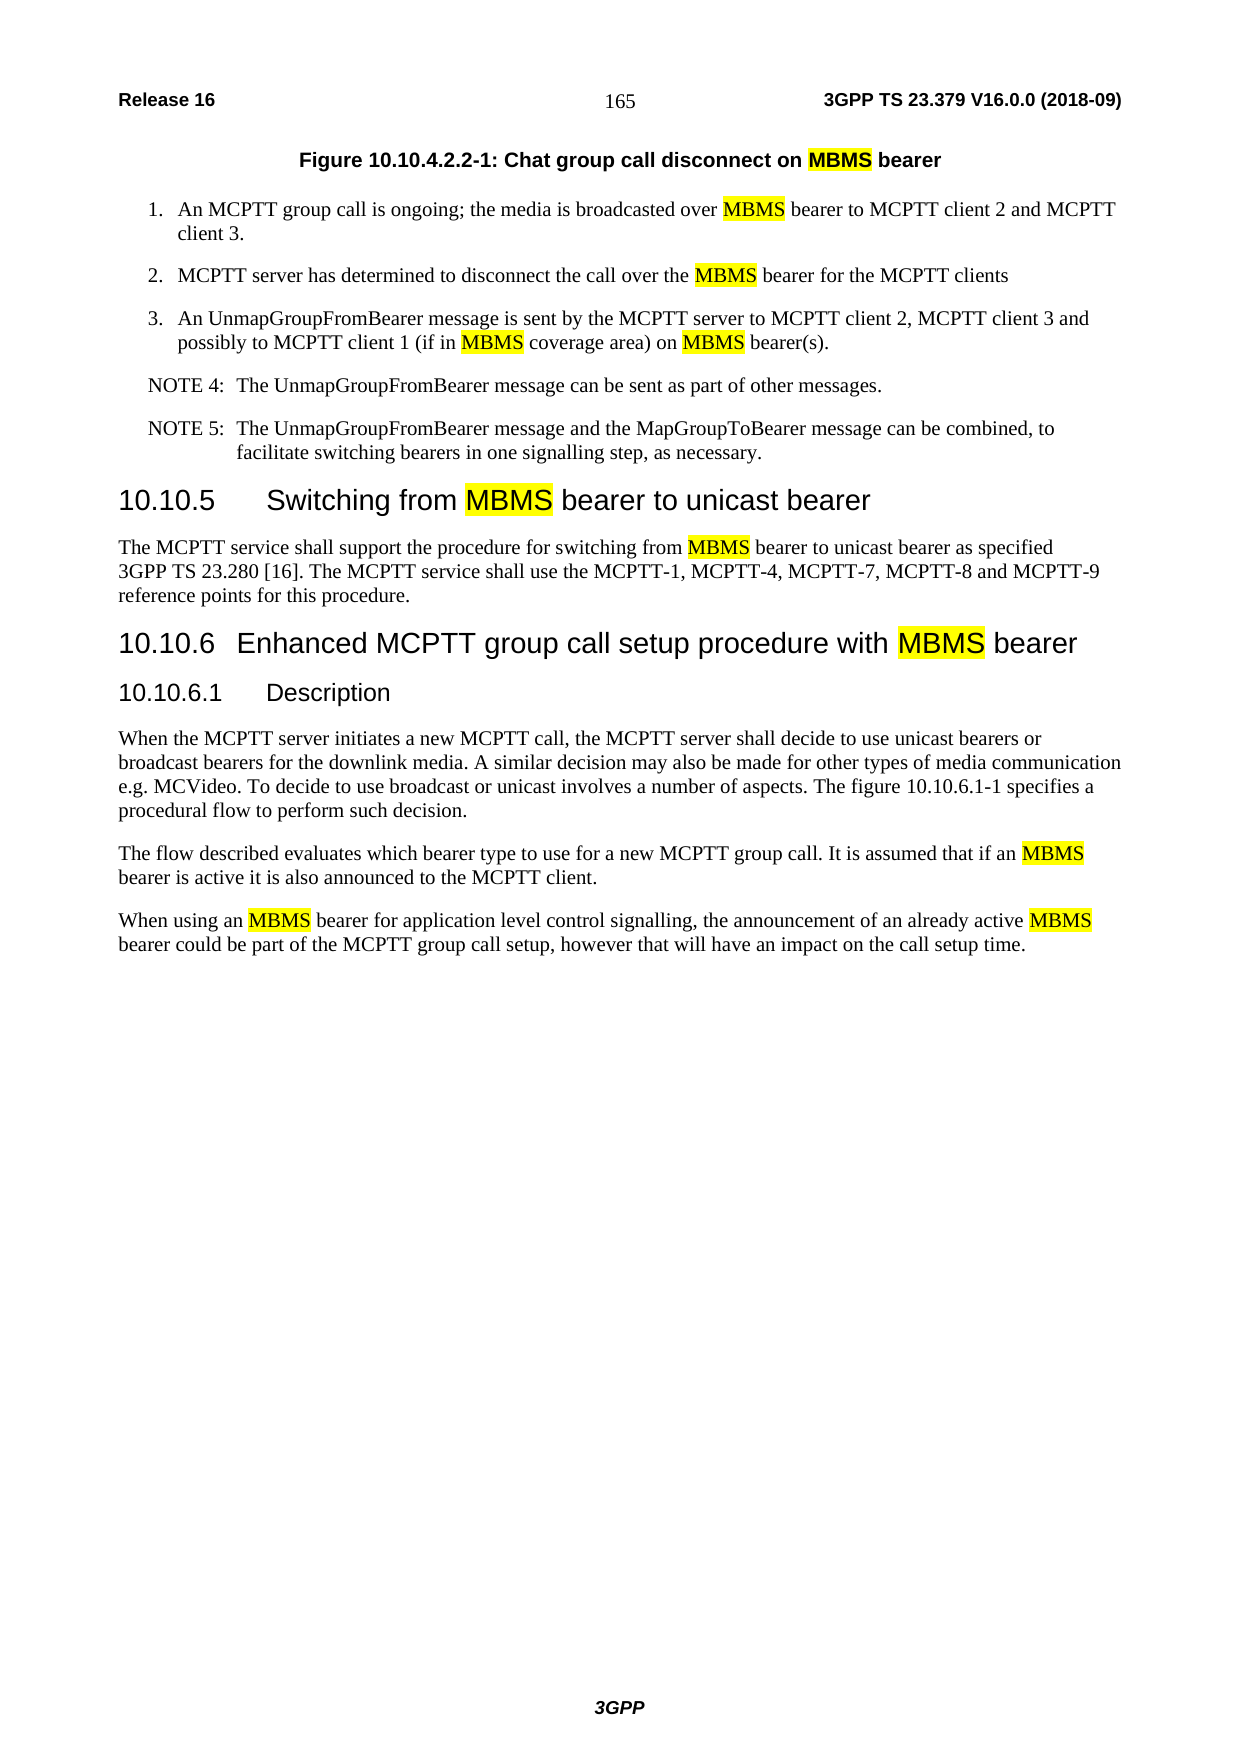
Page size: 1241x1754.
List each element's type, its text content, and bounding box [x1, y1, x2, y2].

text NOTE 4: The UnmapGroupFromBearer message can be sent as part of other messages. [148, 373, 1122, 397]
subtitle 10.10.5 Switching from MBMS bearer to unicast bearer [118, 483, 465, 516]
subtitle 10.10.6 Enhanced MCPTT group call setup procedure with MBMS bearer [118, 626, 898, 659]
text Figure 10.10.4.2.2-1: Chat group call disconnect on MBMS bearer [118, 147, 1122, 171]
text When the MCPTT server initiates a new MCPTT call, the MCPTT server shall decide to use unicast bearers or broadcast bearers for the downlink media. A similar decision may also be made for other types of media communication e.g. MCVideo. To decide to use broadcast or unicast involves a number of aspects. The figure 10.10.6.1-1 specifies a procedural flow to perform such decision. [118, 726, 1122, 822]
subtitle 10.10.6 Enhanced MCPTT group call setup procedure with MBMS bearer [985, 626, 1122, 659]
text 3. An UnmapGroupFromBearer message is sent by the MCPTT server to MCPTT client 2, MCPTT client 3 and possibly to MCPTT client 1 (if in MBMS coverage area) on MBMS bearer(s). [148, 306, 1122, 354]
text 2. MCPTT server has determined to disconnect the call over the MBMS bearer for the MCPTT clients [148, 263, 695, 287]
subtitle 10.10.6.1 Description [118, 678, 1122, 707]
text 1. An MCPTT group call is ongoing; the media is broadcasted over MBMS bearer to MCPTT client 2 and MCPTT client 3. [148, 196, 1122, 244]
text 2. MCPTT server has determined to disconnect the call over the MBMS bearer for the MCPTT clients [757, 263, 1122, 287]
text NOTE 5: The UnmapGroupFromBearer message and the MapGroupToBearer message can be combined, to facilitate switching bearers in one signalling step, as necessary. [148, 416, 1122, 464]
subtitle 10.10.5 Switching from MBMS bearer to unicast bearer [553, 483, 1122, 516]
text The MCPTT service shall support the procedure for switching from MBMS bearer to unicast bearer as specified 3GPP TS 23.280 [16]. The MCPTT service shall use the MCPTT-1, MCPTT-4, MCPTT-7, MCPTT-8 and MCPTT-9 reference points for this procedure. [118, 535, 1122, 607]
text When using an MBMS bearer for application level control signalling, the announcement of an already active MBMS bearer could be part of the MCPTT group call setup, however that will have an impact on the call setup time. [118, 908, 1122, 956]
text The flow described evaluates which bearer type to use for a new MCPTT group call. It is assumed that if an MBMS bearer is active it is also announced to the MCPTT client. [118, 841, 1122, 889]
